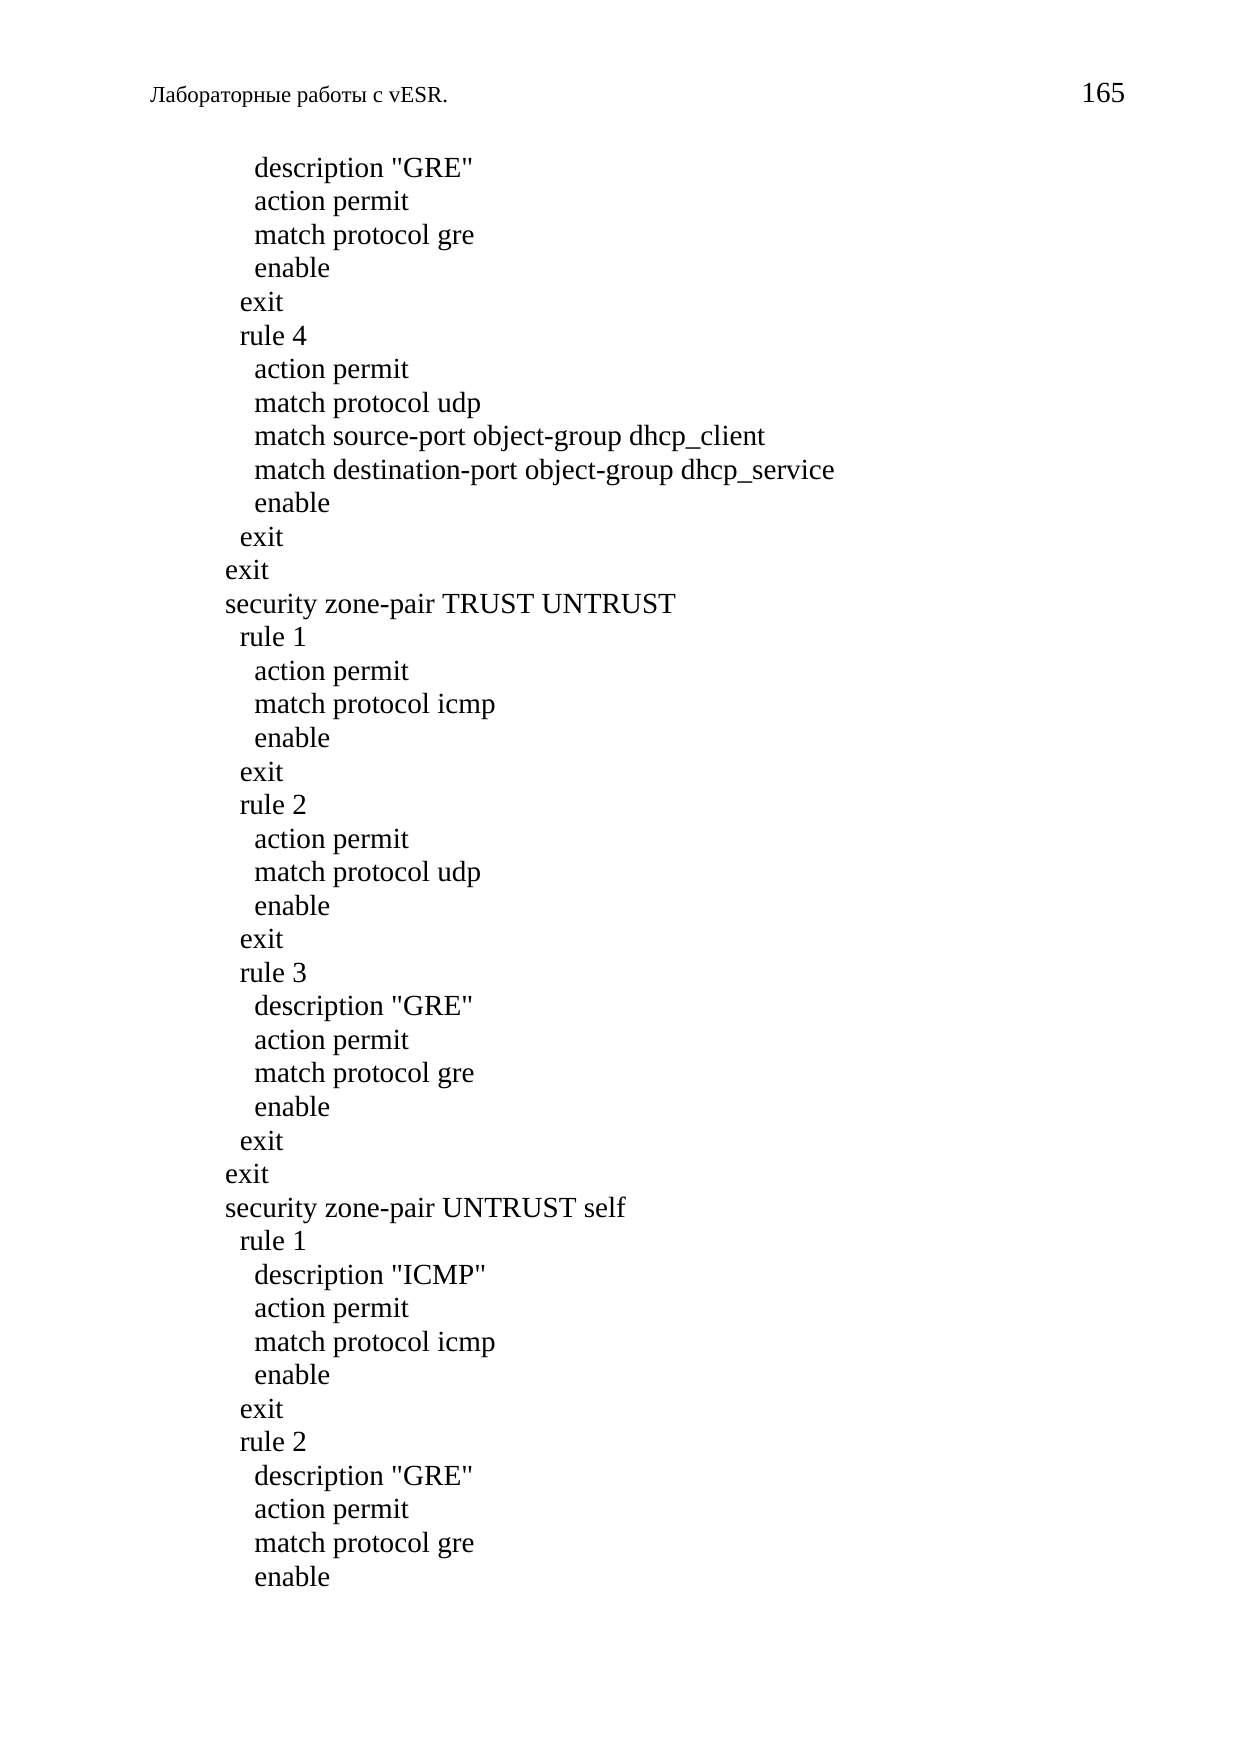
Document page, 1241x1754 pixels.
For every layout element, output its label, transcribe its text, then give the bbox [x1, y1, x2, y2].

text match protocol udp [150, 854, 1090, 888]
text action permit [150, 351, 1090, 385]
text exit [150, 519, 1090, 552]
text rule 3 [150, 955, 1090, 988]
text rule 1 [150, 619, 1090, 653]
text rule 2 [150, 787, 1090, 821]
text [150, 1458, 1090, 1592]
text action permit [150, 183, 1090, 217]
text rule 2 [150, 1424, 1090, 1458]
text action permit [150, 653, 1090, 687]
text enable [150, 720, 1090, 754]
text exit [150, 1123, 1090, 1156]
text security zone-pair TRUST UNTRUST [150, 586, 1090, 619]
text match protocol gre [150, 1056, 1090, 1089]
text exit [150, 1391, 1090, 1424]
text enable [150, 888, 1090, 921]
text rule 4 [150, 318, 1090, 351]
text exit [150, 921, 1090, 955]
text match source-port object-group dhcp_client [150, 418, 1090, 452]
text action permit [150, 1290, 1090, 1324]
text enable [150, 251, 1090, 284]
text description "GRE" [150, 150, 1090, 183]
text enable [150, 485, 1090, 519]
text match destination-port object-group dhcp_service [150, 452, 1090, 485]
text exit [150, 1156, 1090, 1190]
text exit [150, 284, 1090, 318]
text action permit [150, 1022, 1090, 1056]
text description "ICMP" [150, 1257, 1090, 1290]
text match protocol icmp [150, 1324, 1090, 1357]
text action permit [150, 821, 1090, 854]
text match protocol gre [150, 217, 1090, 251]
text exit [150, 552, 1090, 586]
text enable [150, 1089, 1090, 1123]
text description "GRE" [150, 988, 1090, 1022]
text rule 1 [150, 1223, 1090, 1257]
text match protocol udp [150, 385, 1090, 418]
text enable [150, 1357, 1090, 1391]
text match protocol icmp [150, 687, 1090, 720]
text exit [150, 754, 1090, 787]
text security zone-pair UNTRUST self [150, 1190, 1090, 1223]
